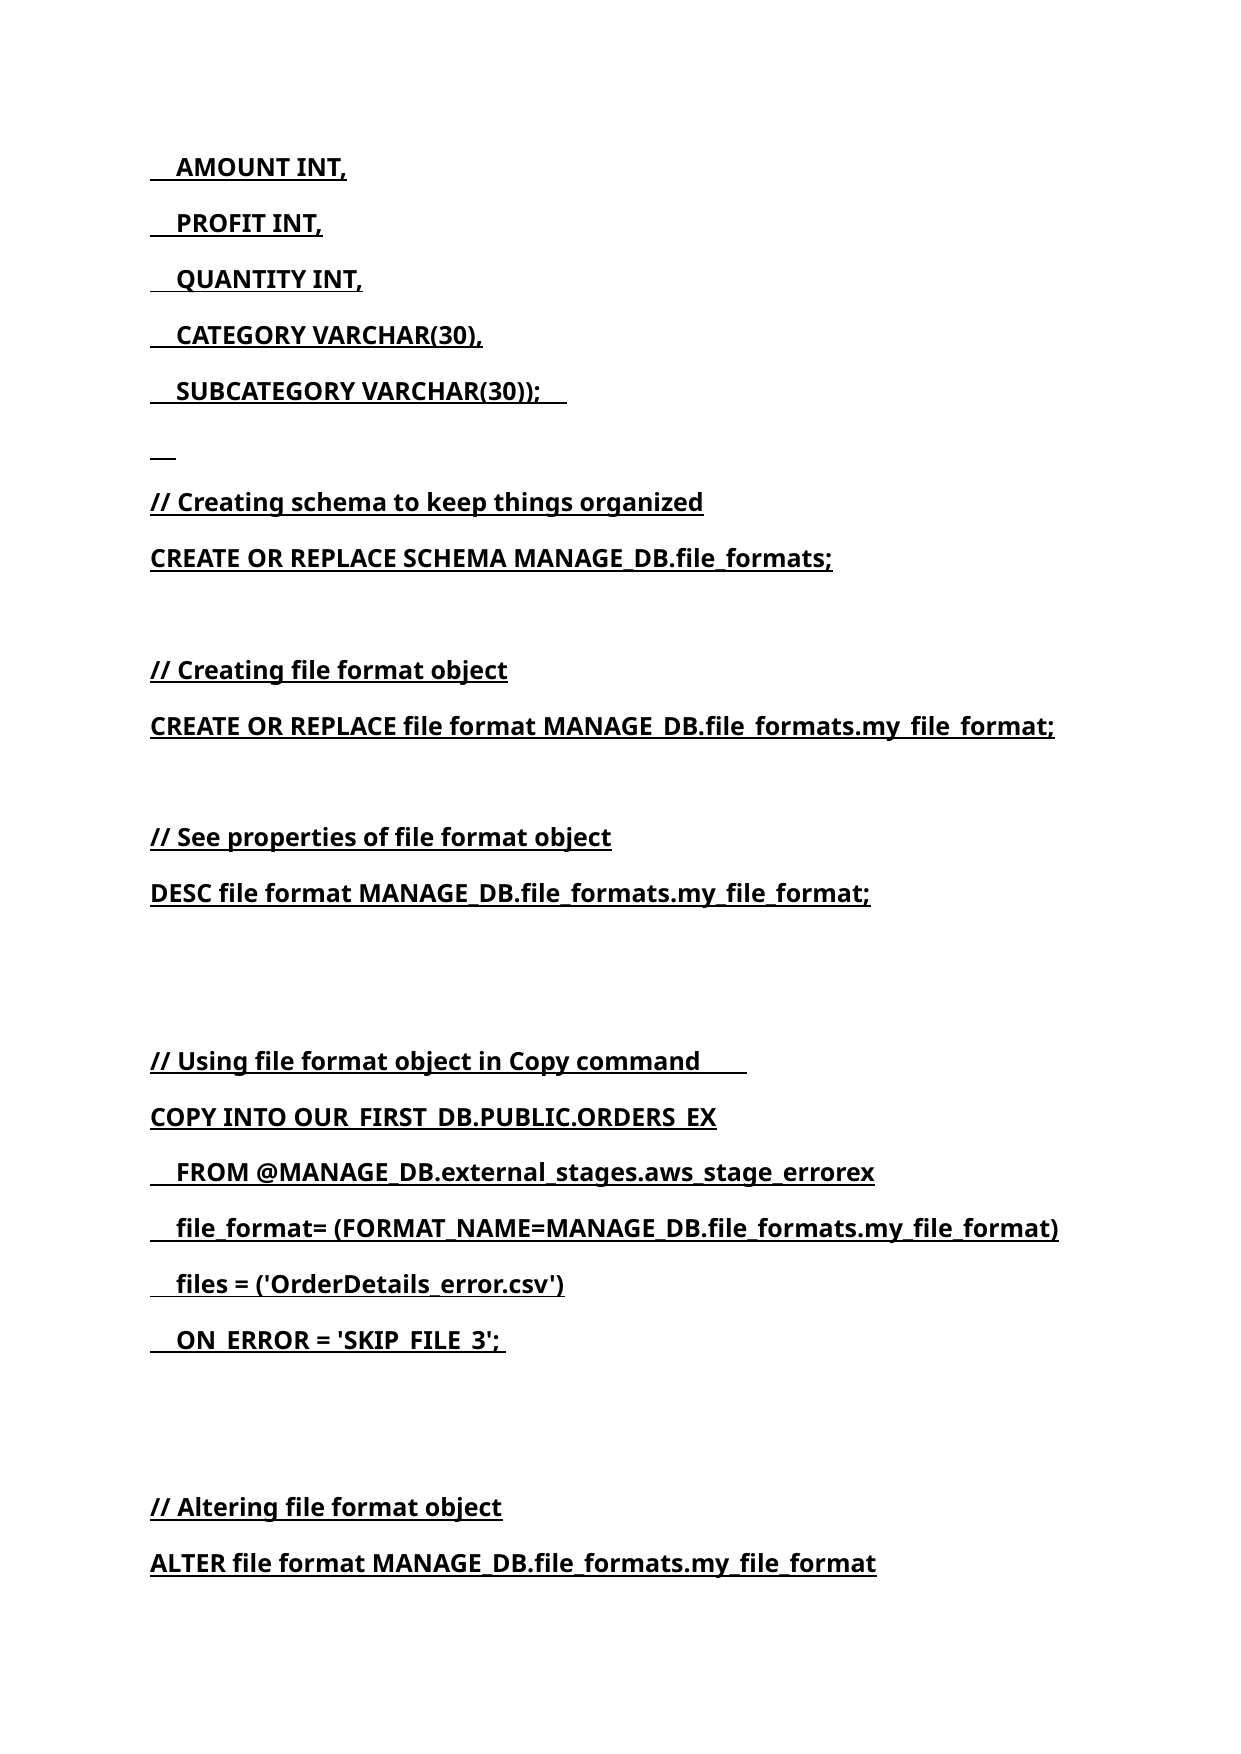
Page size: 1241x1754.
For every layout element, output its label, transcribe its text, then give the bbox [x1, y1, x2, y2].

text // Creating schema to keep things organized [150, 485, 1090, 519]
text CATEGORY VARCHAR(30), [150, 317, 1090, 352]
text SUBCATEGORY VARCHAR(30)); [150, 373, 1090, 407]
text COPY INTO OUR_FIRST_DB.PUBLIC.ORDERS_EX [150, 1099, 1090, 1133]
text ON_ERROR = 'SKIP_FILE_3'; [150, 1322, 1090, 1357]
text CREATE OR REPLACE SCHEMA MANAGE_DB.file_formats; [150, 541, 1090, 575]
text AMOUNT INT, [150, 150, 1090, 184]
text FROM @MANAGE_DB.external_stages.aws_stage_errorex [150, 1155, 1090, 1189]
text // Using file format object in Copy command [150, 1043, 1090, 1077]
text // See properties of file format object [150, 820, 1090, 854]
text // Creating file format object [150, 652, 1090, 687]
text ALTER file format MANAGE_DB.file_formats.my_file_format [150, 1546, 1090, 1580]
text PROFIT INT, [150, 206, 1090, 240]
text file_format= (FORMAT_NAME=MANAGE_DB.file_formats.my_file_format) [150, 1211, 1090, 1245]
text CREATE OR REPLACE file format MANAGE_DB.file_formats.my_file_format; [150, 708, 1090, 742]
text QUANTITY INT, [150, 262, 1090, 296]
text files = ('OrderDetails_error.csv') [150, 1267, 1090, 1301]
text // Altering file format object [150, 1490, 1090, 1524]
text DESC file format MANAGE_DB.file_formats.my_file_format; [150, 876, 1090, 910]
